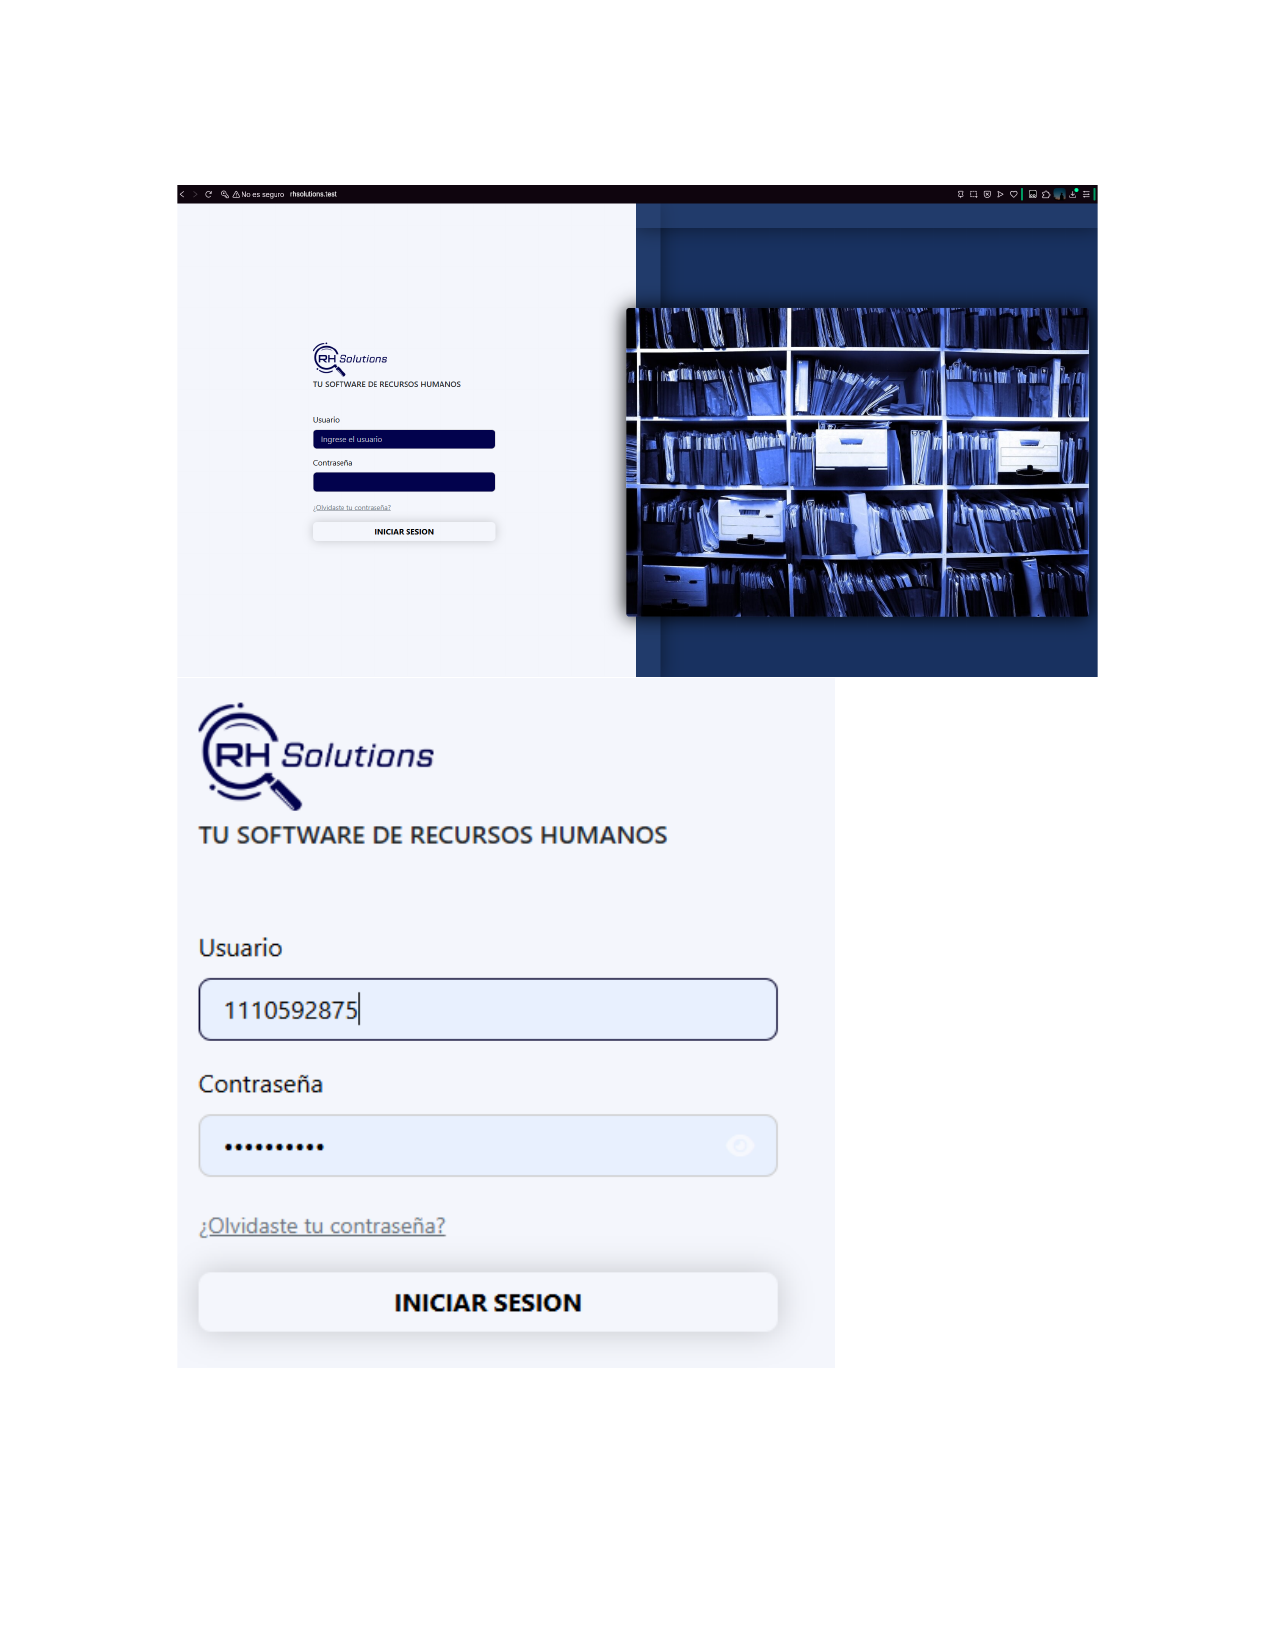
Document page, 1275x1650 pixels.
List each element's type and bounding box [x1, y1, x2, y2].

picture [177, 185, 1098, 677]
picture [177, 678, 835, 1368]
